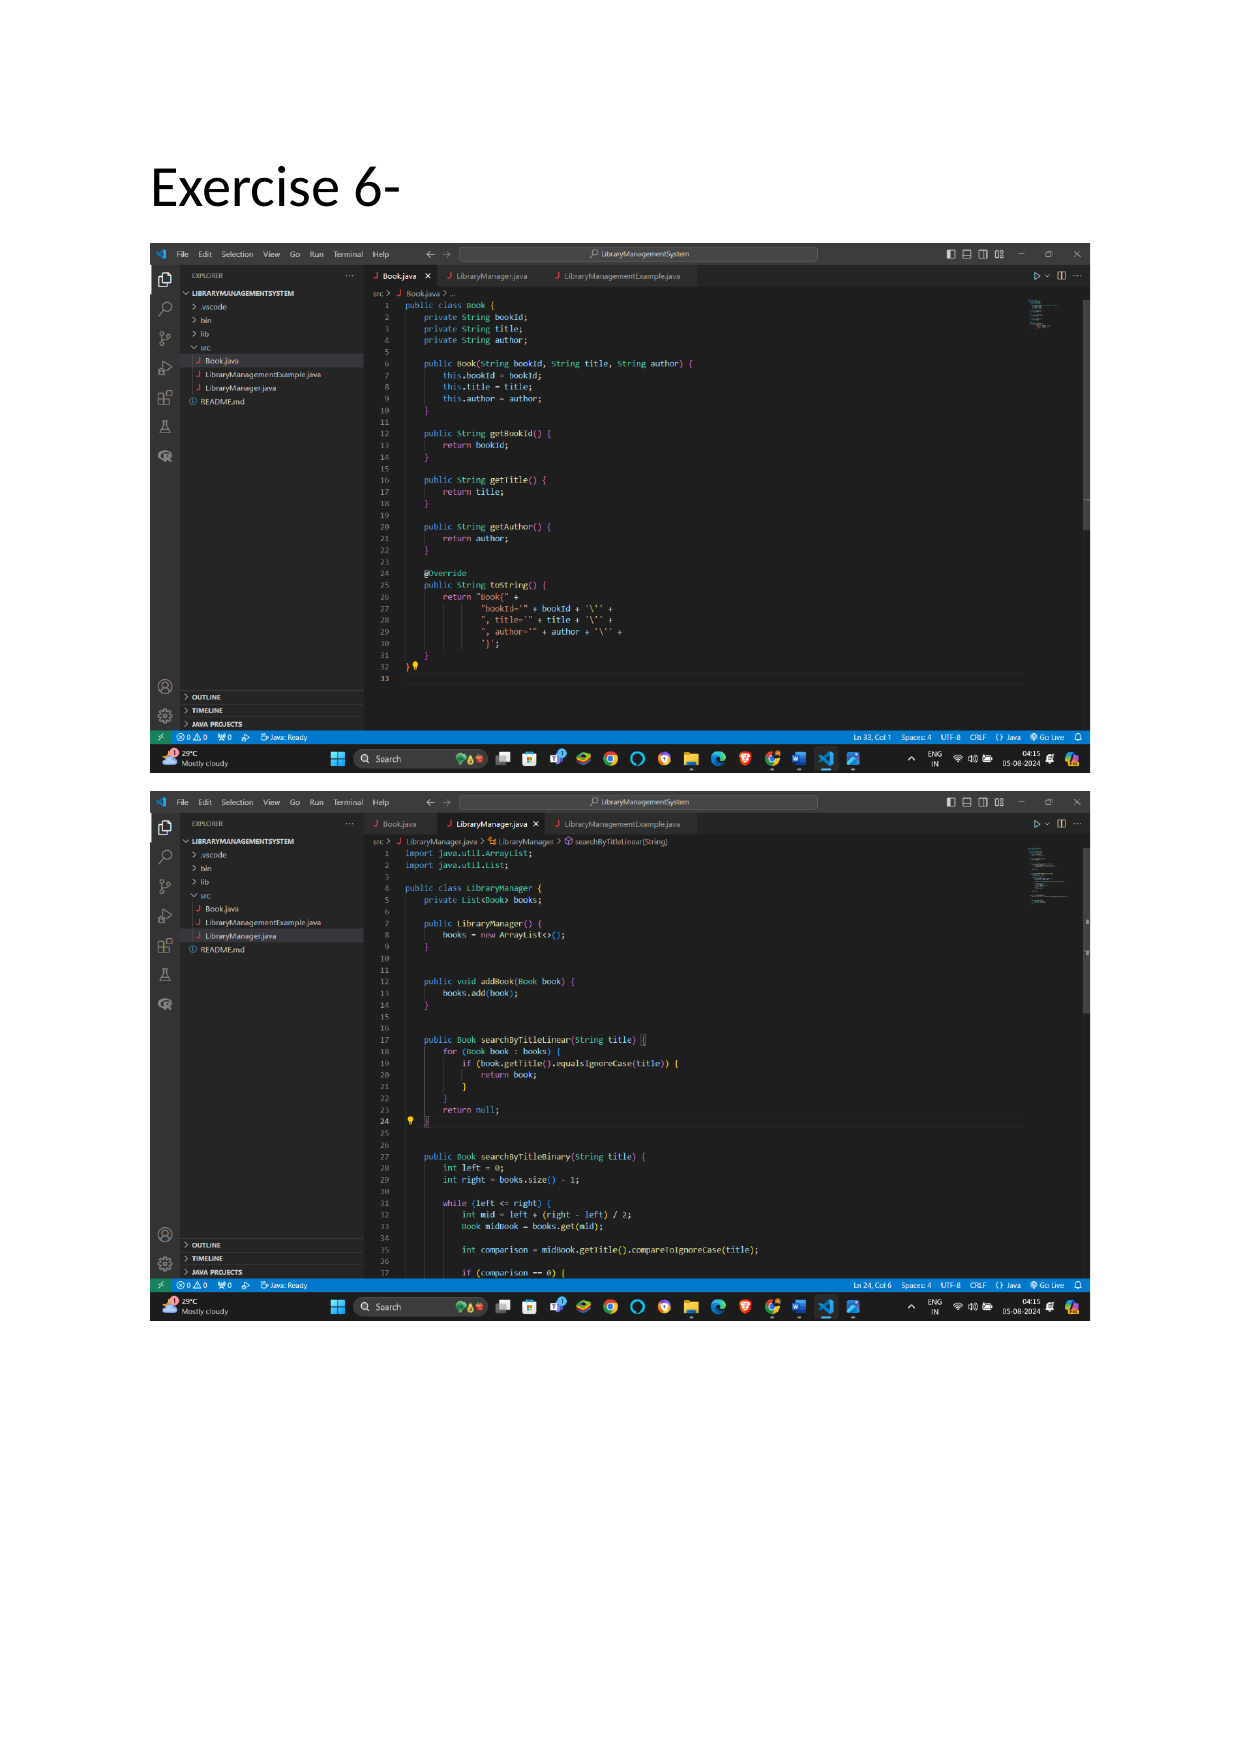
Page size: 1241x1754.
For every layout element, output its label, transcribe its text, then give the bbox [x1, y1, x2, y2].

picture [150, 243, 1091, 773]
picture [150, 791, 1091, 1321]
text Exercise 6- [150, 150, 1090, 221]
